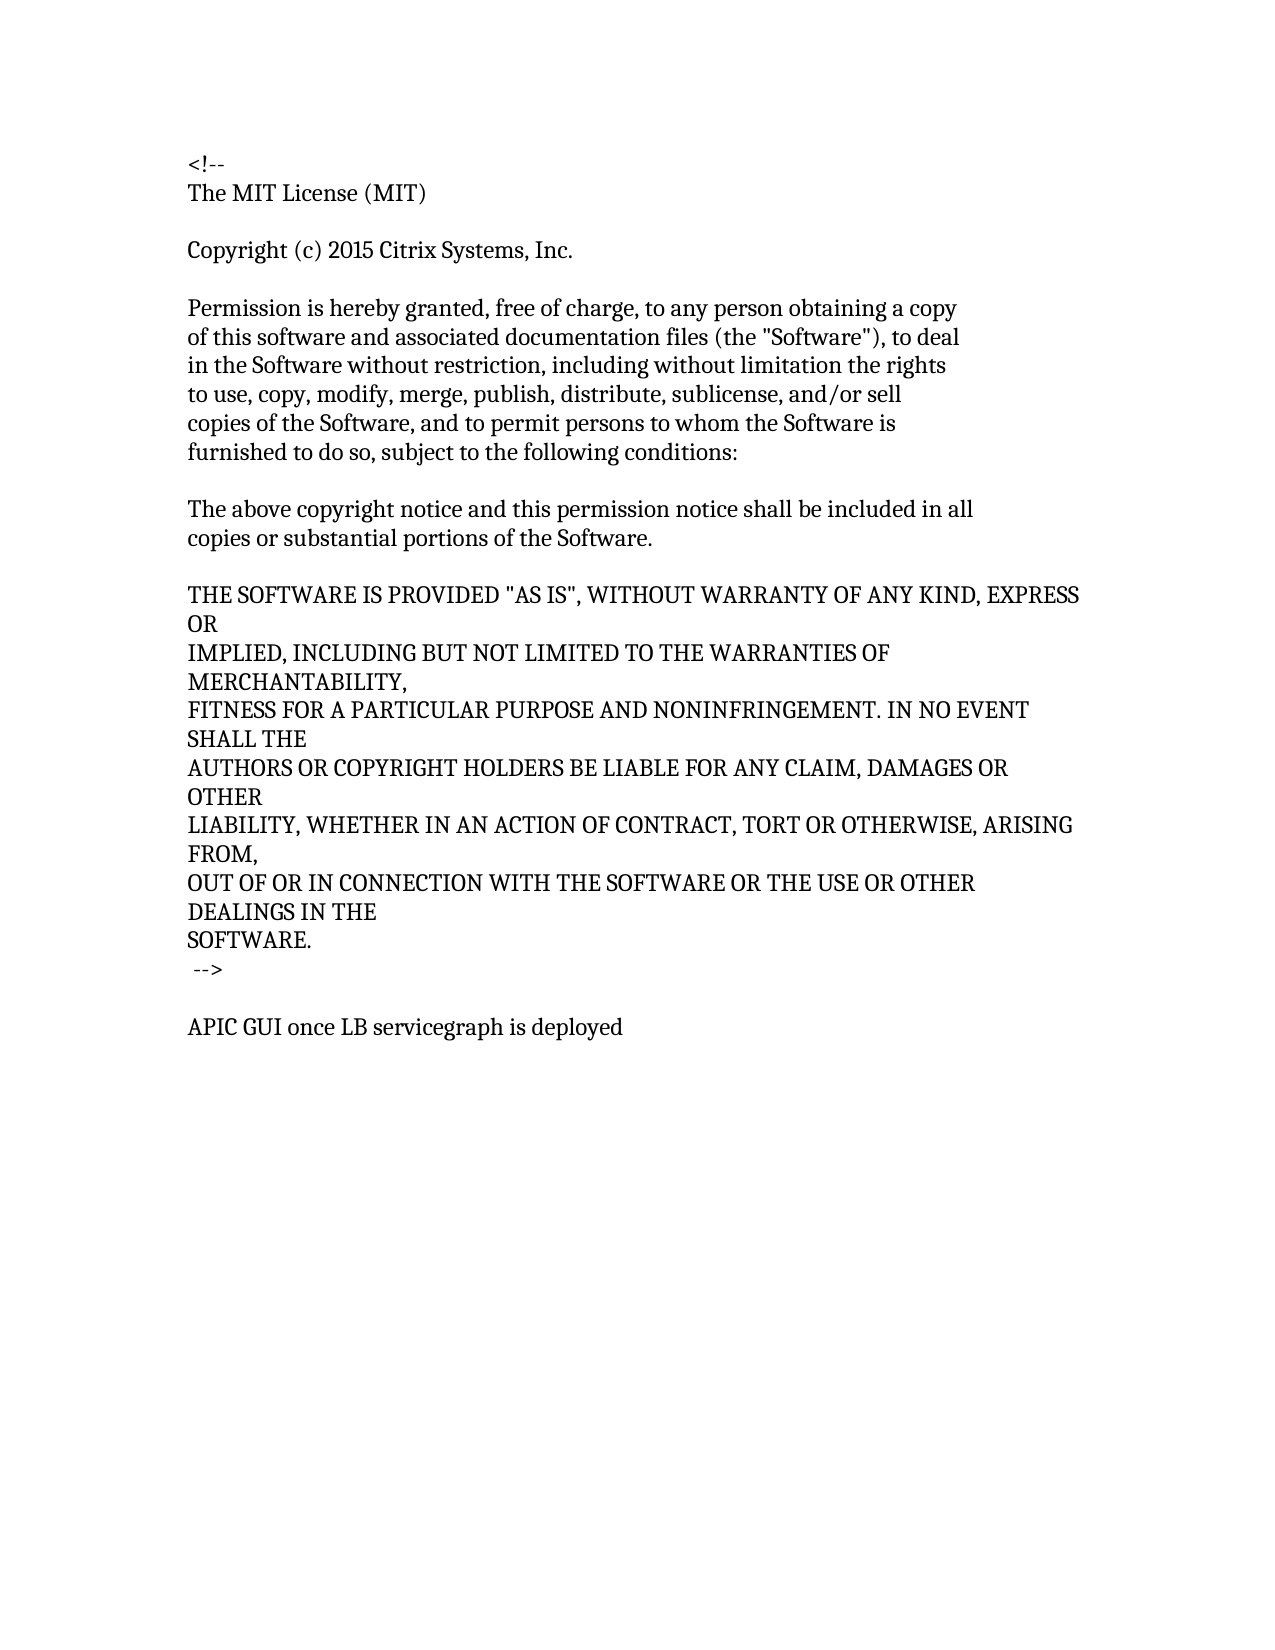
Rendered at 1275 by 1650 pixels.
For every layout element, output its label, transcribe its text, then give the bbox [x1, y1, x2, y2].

text of this software and associated documentation files (the "Software"), to deal [187, 322, 1087, 351]
text copies or substantial portions of the Software. [187, 524, 1087, 552]
text APIC GUI once LB servicegraph is deployed [187, 1012, 1087, 1041]
text furnished to do so, subject to the following conditions: [187, 437, 1087, 466]
text to use, copy, modify, merge, publish, distribute, sublicense, and/or sell [187, 380, 1087, 409]
text The MIT License (MIT) [187, 179, 1087, 207]
text The above copyright notice and this permission notice shall be included in all [187, 495, 1087, 524]
text <!-- [187, 150, 1087, 179]
text SOFTWARE. [187, 926, 1087, 955]
text in the Software without restriction, including without limitation the rights [187, 351, 1087, 380]
text OUT OF OR IN CONNECTION WITH THE SOFTWARE OR THE USE OR OTHER DEALINGS IN THE [187, 869, 1087, 926]
text IMPLIED, INCLUDING BUT NOT LIMITED TO THE WARRANTIES OF MERCHANTABILITY, [187, 639, 1087, 696]
text AUTHORS OR COPYRIGHT HOLDERS BE LIABLE FOR ANY CLAIM, DAMAGES OR OTHER [187, 754, 1087, 811]
text Copyright (c) 2015 Citrix Systems, Inc. [187, 236, 1087, 265]
text copies of the Software, and to permit persons to whom the Software is [187, 409, 1087, 437]
text THE SOFTWARE IS PROVIDED "AS IS", WITHOUT WARRANTY OF ANY KIND, EXPRESS OR [187, 581, 1087, 639]
text Permission is hereby granted, free of charge, to any person obtaining a copy [187, 294, 1087, 322]
text LIABILITY, WHETHER IN AN ACTION OF CONTRACT, TORT OR OTHERWISE, ARISING FROM, [187, 811, 1087, 869]
text FITNESS FOR A PARTICULAR PURPOSE AND NONINFRINGEMENT. IN NO EVENT SHALL THE [187, 696, 1087, 754]
text --> [187, 955, 1087, 984]
